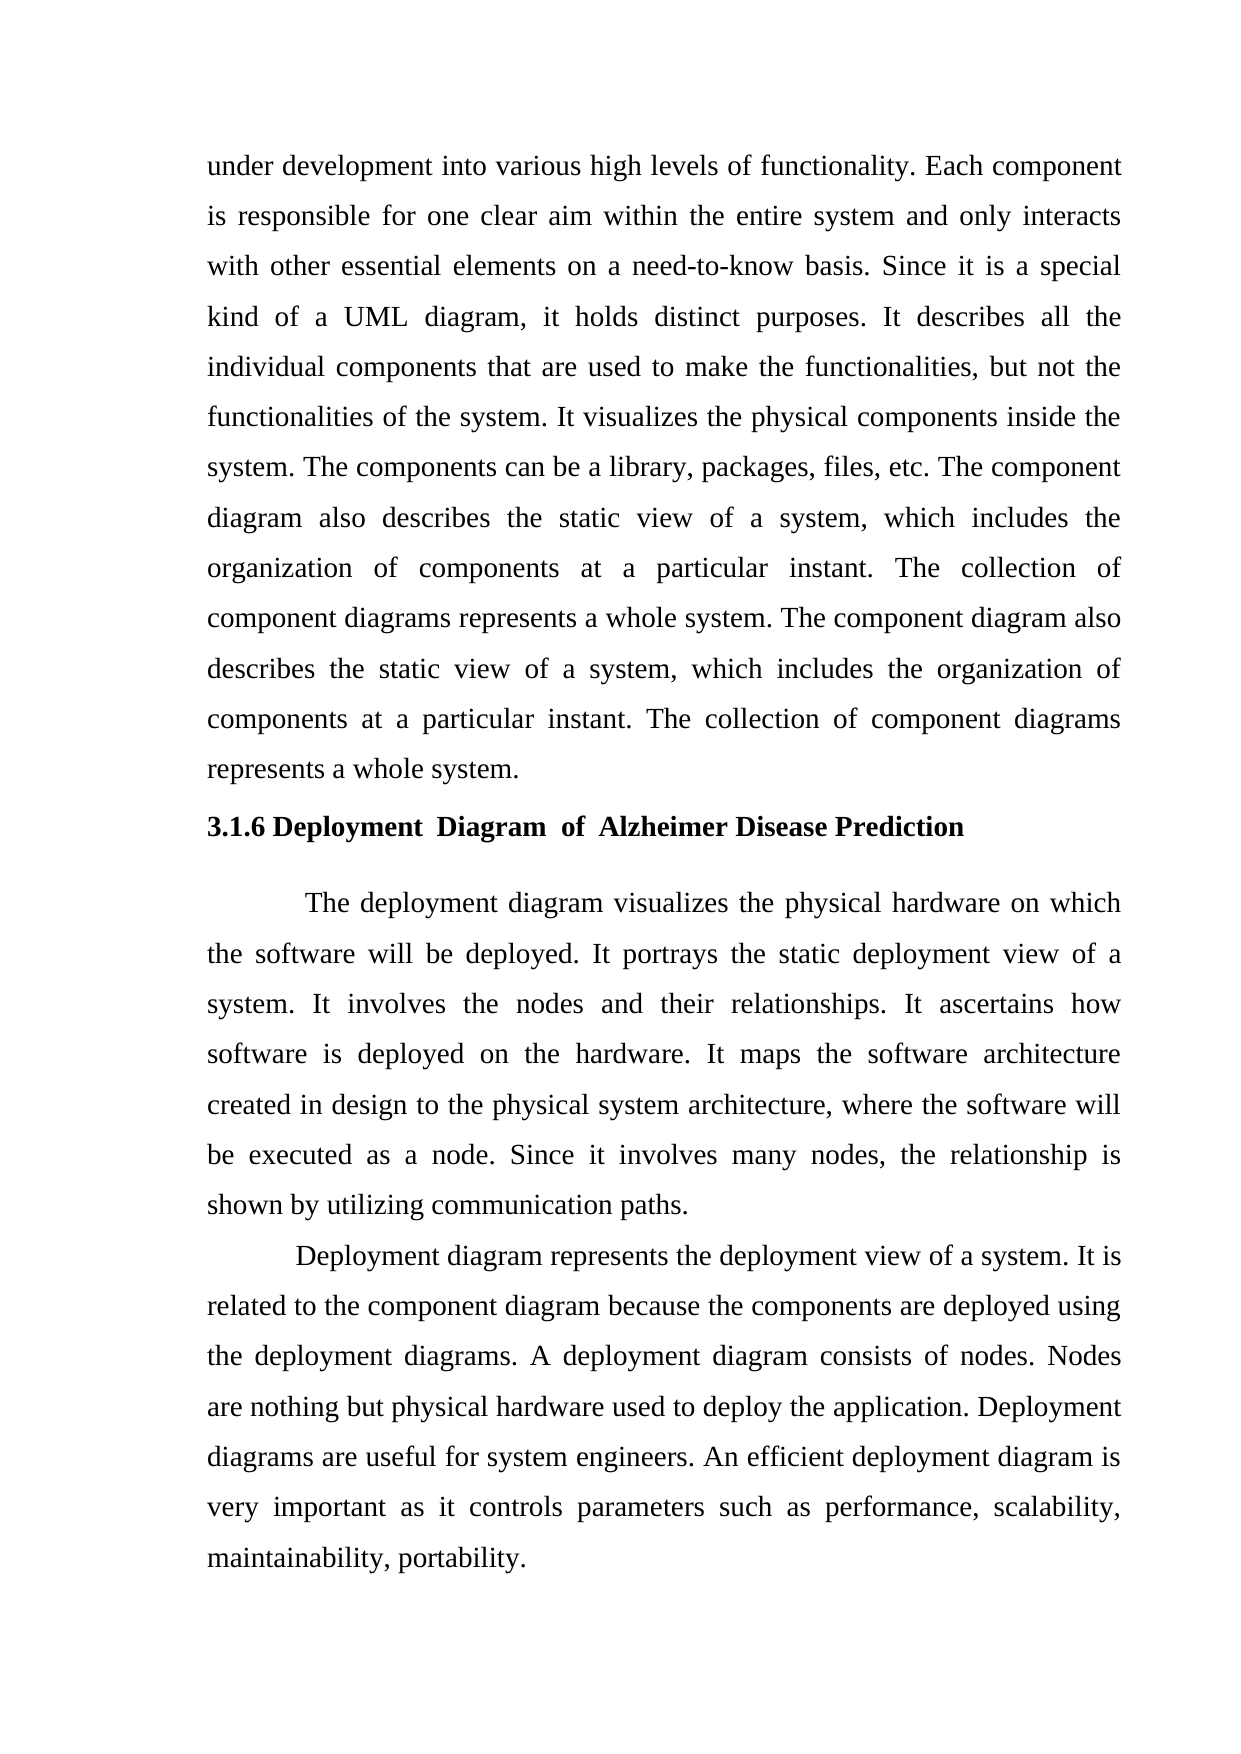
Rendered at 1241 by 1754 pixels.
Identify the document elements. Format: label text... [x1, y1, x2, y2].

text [207, 148, 1122, 785]
text Deployment diagram represents the deployment view of a system. It is related to the component diagram because the components are deployed using the deployment diagrams. A deployment diagram consists of nodes. Nodes are nothing but physical hardware used to deploy the application. Deployment diagrams are useful for system engineers. An efficient deployment diagram is very important as it controls parameters such as performance, scalability, maintainability, portability. [207, 1238, 1122, 1573]
subtitle 3.1.6 Deployment Diagram of Alzheimer Disease Prediction [207, 809, 1122, 842]
text The deployment diagram visualizes the physical hardware on which the software will be deployed. It portrays the static deployment view of a system. It involves the nodes and their relationships. It ascertains how software is deployed on the hardware. It maps the software architecture created in design to the physical system architecture, where the software will be executed as a node. Since it involves many nodes, the relationship is shown by utilizing communication paths. [207, 886, 1122, 1221]
